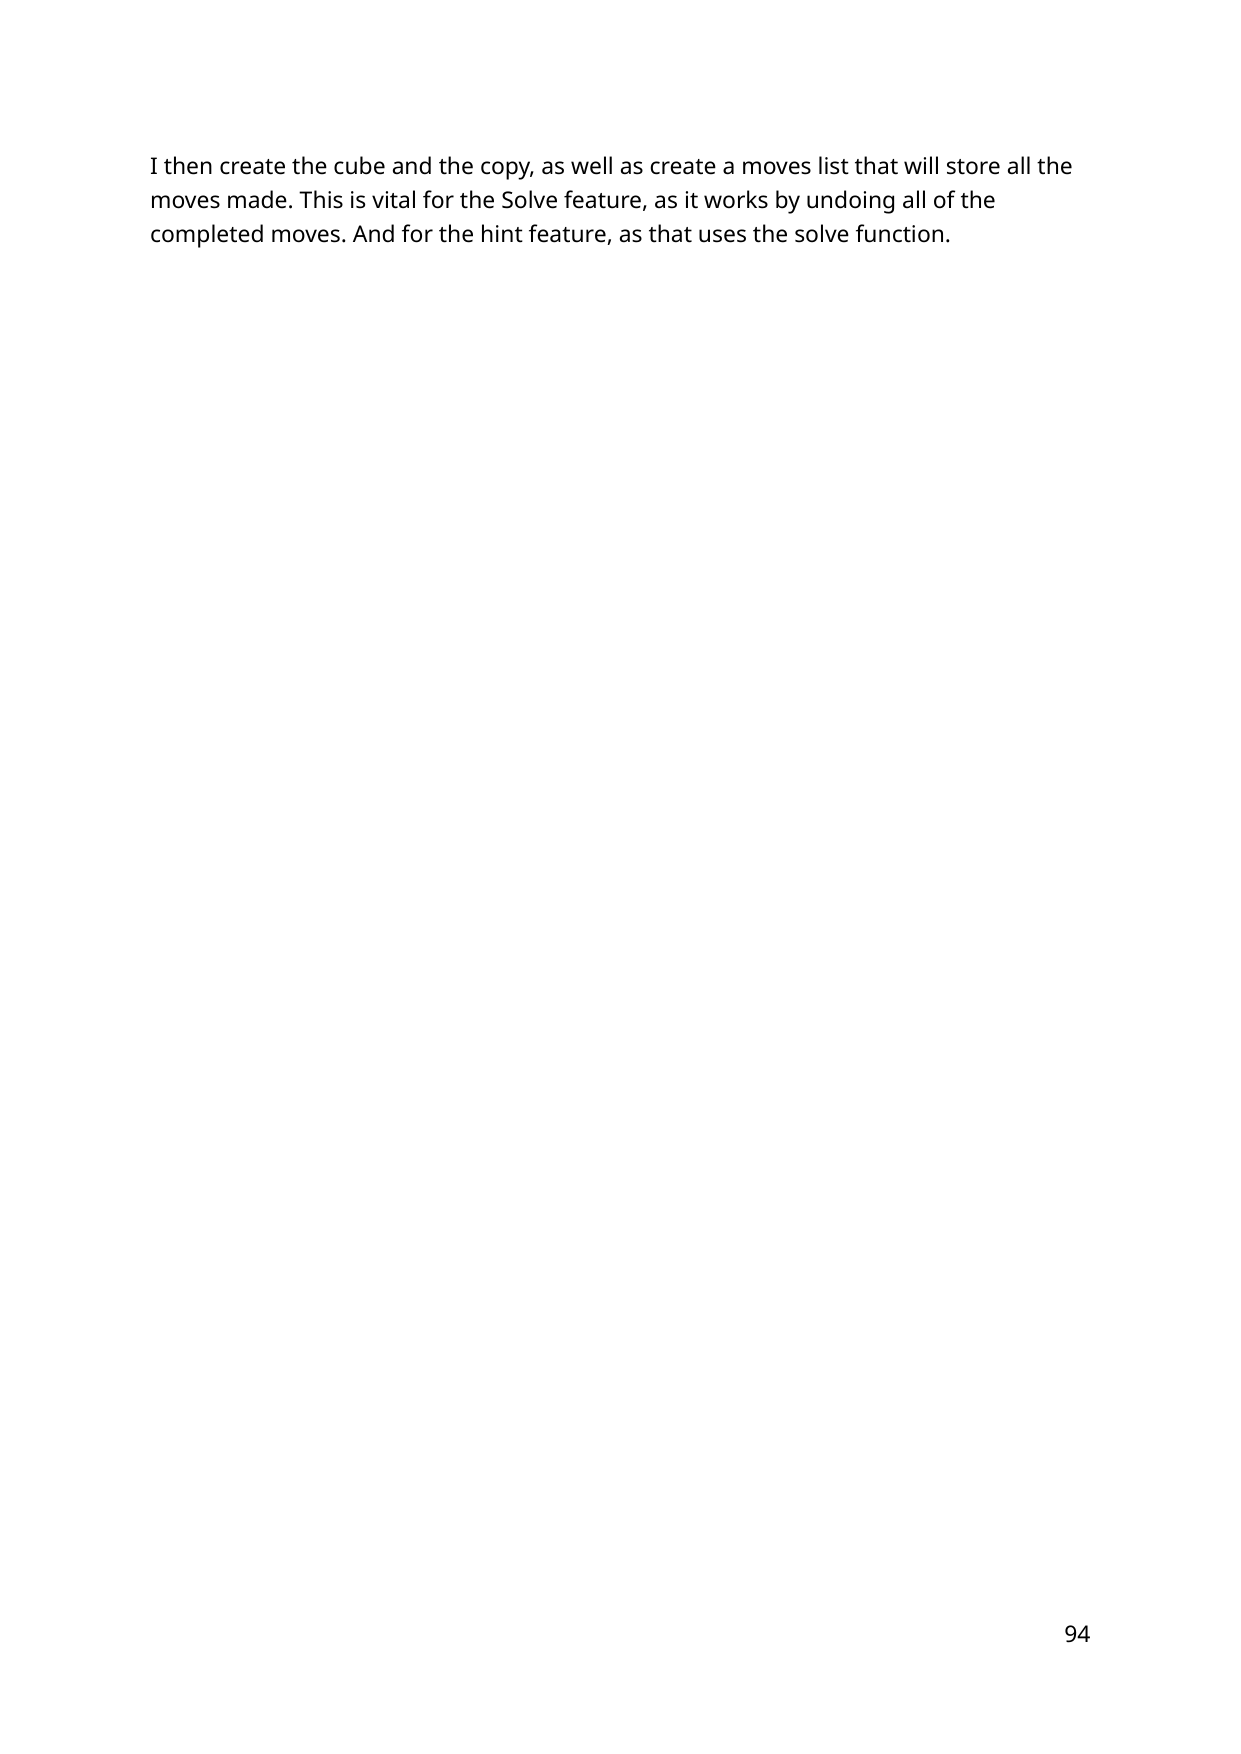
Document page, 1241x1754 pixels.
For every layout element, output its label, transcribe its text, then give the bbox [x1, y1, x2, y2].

text I then create the cube and the copy, as well as create a moves list that will store all the moves made. This is vital for the Solve feature, as it works by undoing all of the completed moves. And for the hint feature, as that uses the solve function. [150, 150, 1090, 249]
